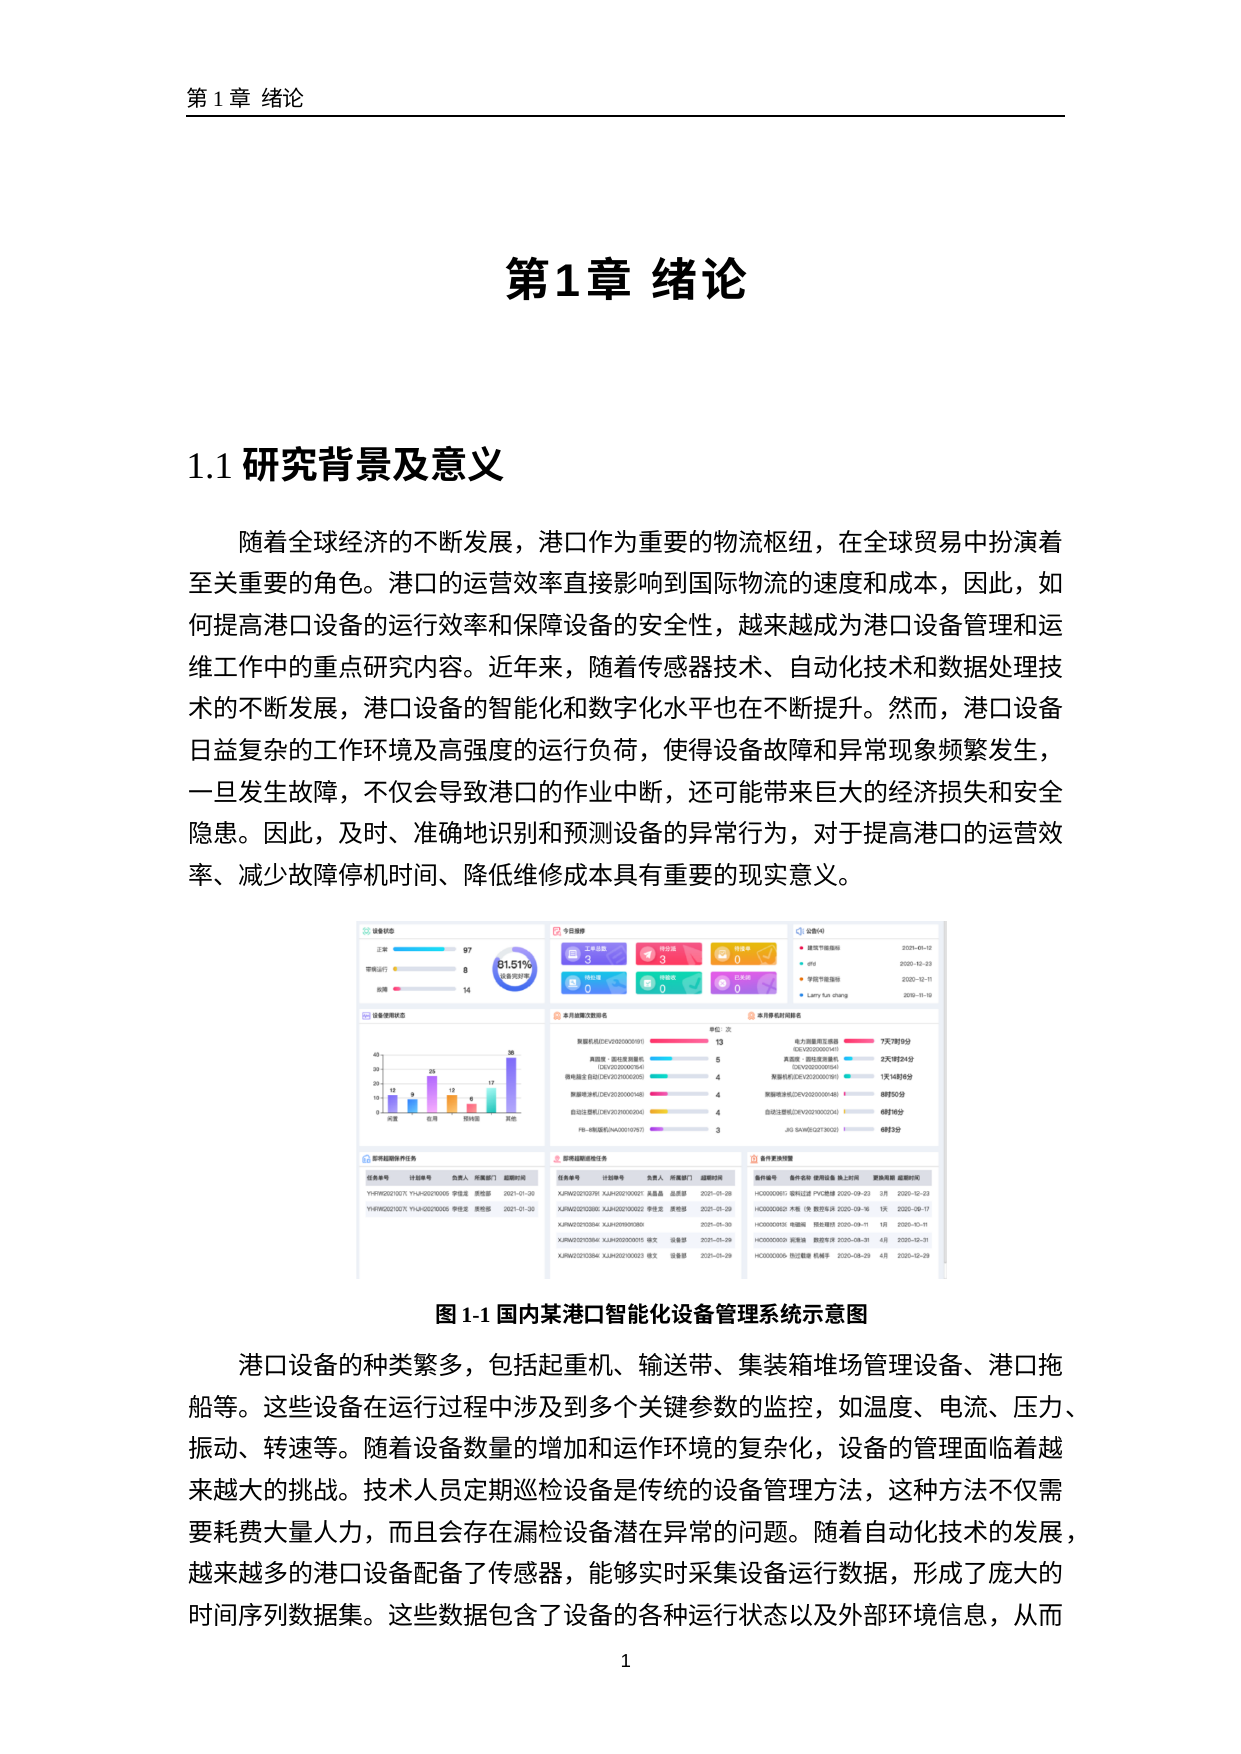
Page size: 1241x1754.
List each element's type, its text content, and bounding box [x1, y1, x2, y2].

text 随着全球经济的不断发展，港口作为重要的物流枢纽，在全球贸易中扮演着至关重要的角色。港口的运营效率直接影响到国际物流的速度和成本，因此，如何提高港口设备的运行效率和保障设备的安全性，越来越成为港口设备管理和运维工作中的重点研究内容。近年来，随着传感器技术、自动化技术和数据处理技术的不断发展，港口设备的智能化和数字化水平也在不断提升。然而，港口设备日益复杂的工作环境及高强度的运行负荷，使得设备故障和异常现象频繁发生，一旦发生故障，不仅会导致港口的作业中断，还可能带来巨大的经济损失和安全隐患。因此，及时、准确地识别和预测设备的异常行为，对于提高港口的运营效率、减少故障停机时间、降低维修成本具有重要的现实意义。 [188, 518, 1065, 893]
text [188, 1341, 1065, 1633]
picture [356, 921, 947, 1279]
subtitle 研究背景及意义 [186, 438, 1065, 489]
text 图1-1 国内某港口智能化设备管理系统示意图 [188, 1297, 1065, 1329]
subtitle 绪论 [186, 244, 1065, 310]
